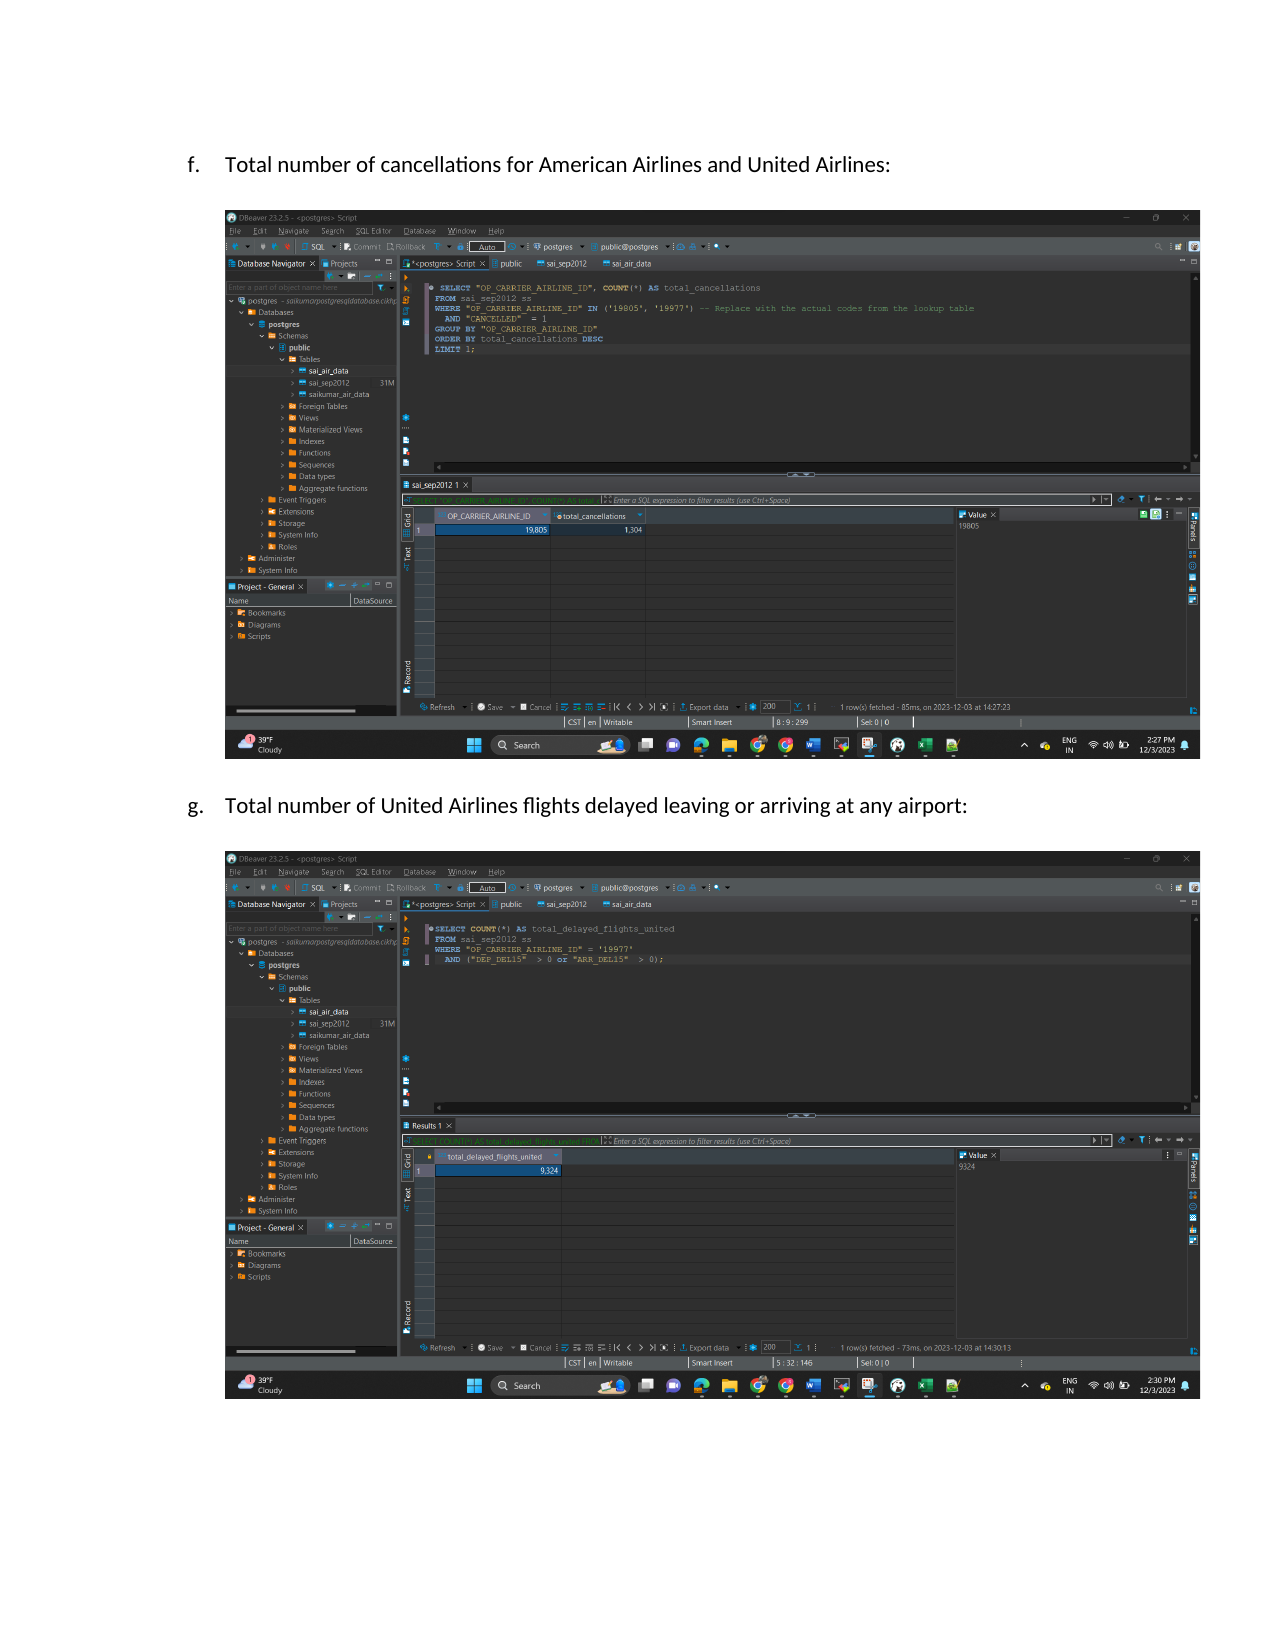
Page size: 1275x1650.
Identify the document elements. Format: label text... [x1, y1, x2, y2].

picture [225, 851, 1200, 1399]
picture [225, 210, 1200, 759]
list Total number of United Airlines flights delayed leaving or arriving at any airport: [187, 791, 1125, 819]
list Total number of cancellations for American Airlines and United Airlines: [187, 150, 1125, 178]
